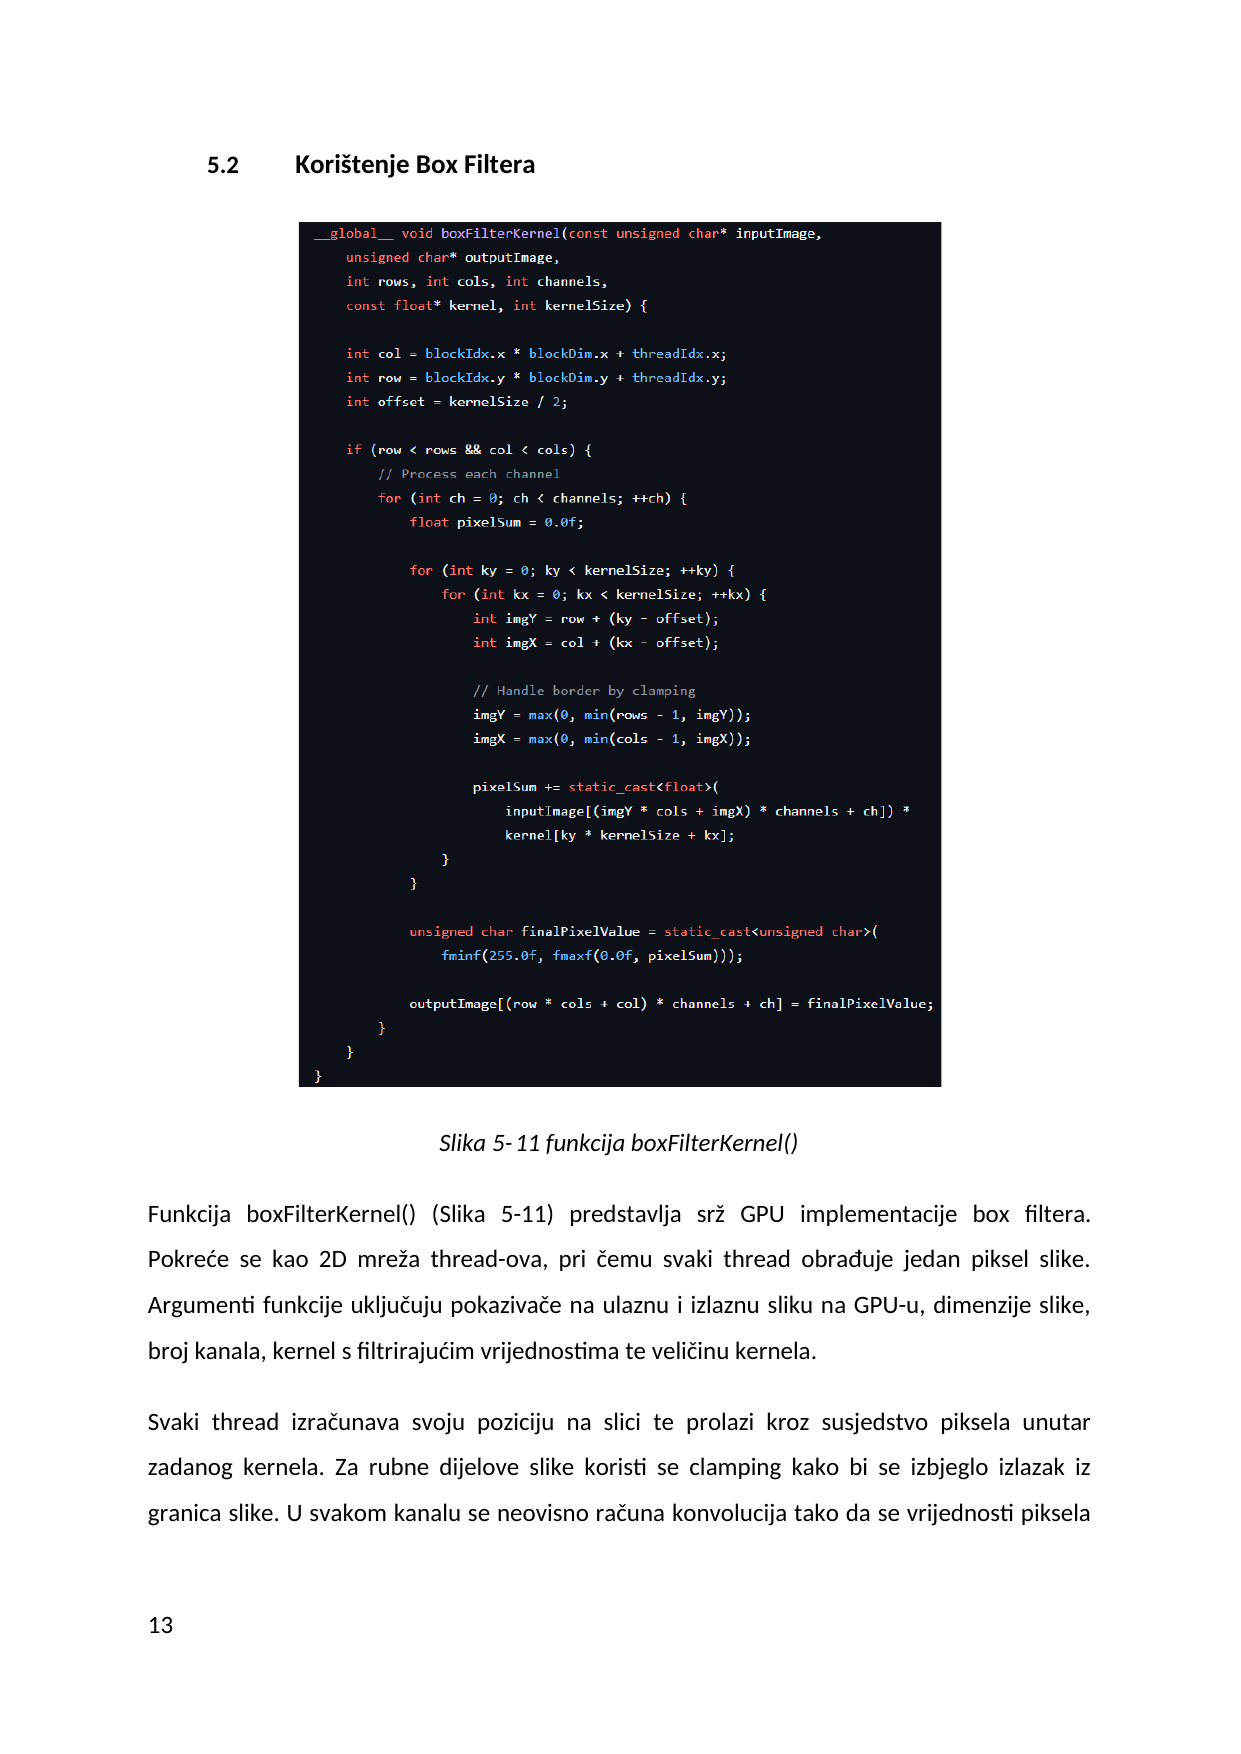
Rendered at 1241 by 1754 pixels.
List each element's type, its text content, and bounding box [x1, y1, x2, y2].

picture [298, 222, 942, 1087]
subtitle Korištenje Box Filtera [207, 148, 1092, 181]
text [148, 1406, 1092, 1528]
